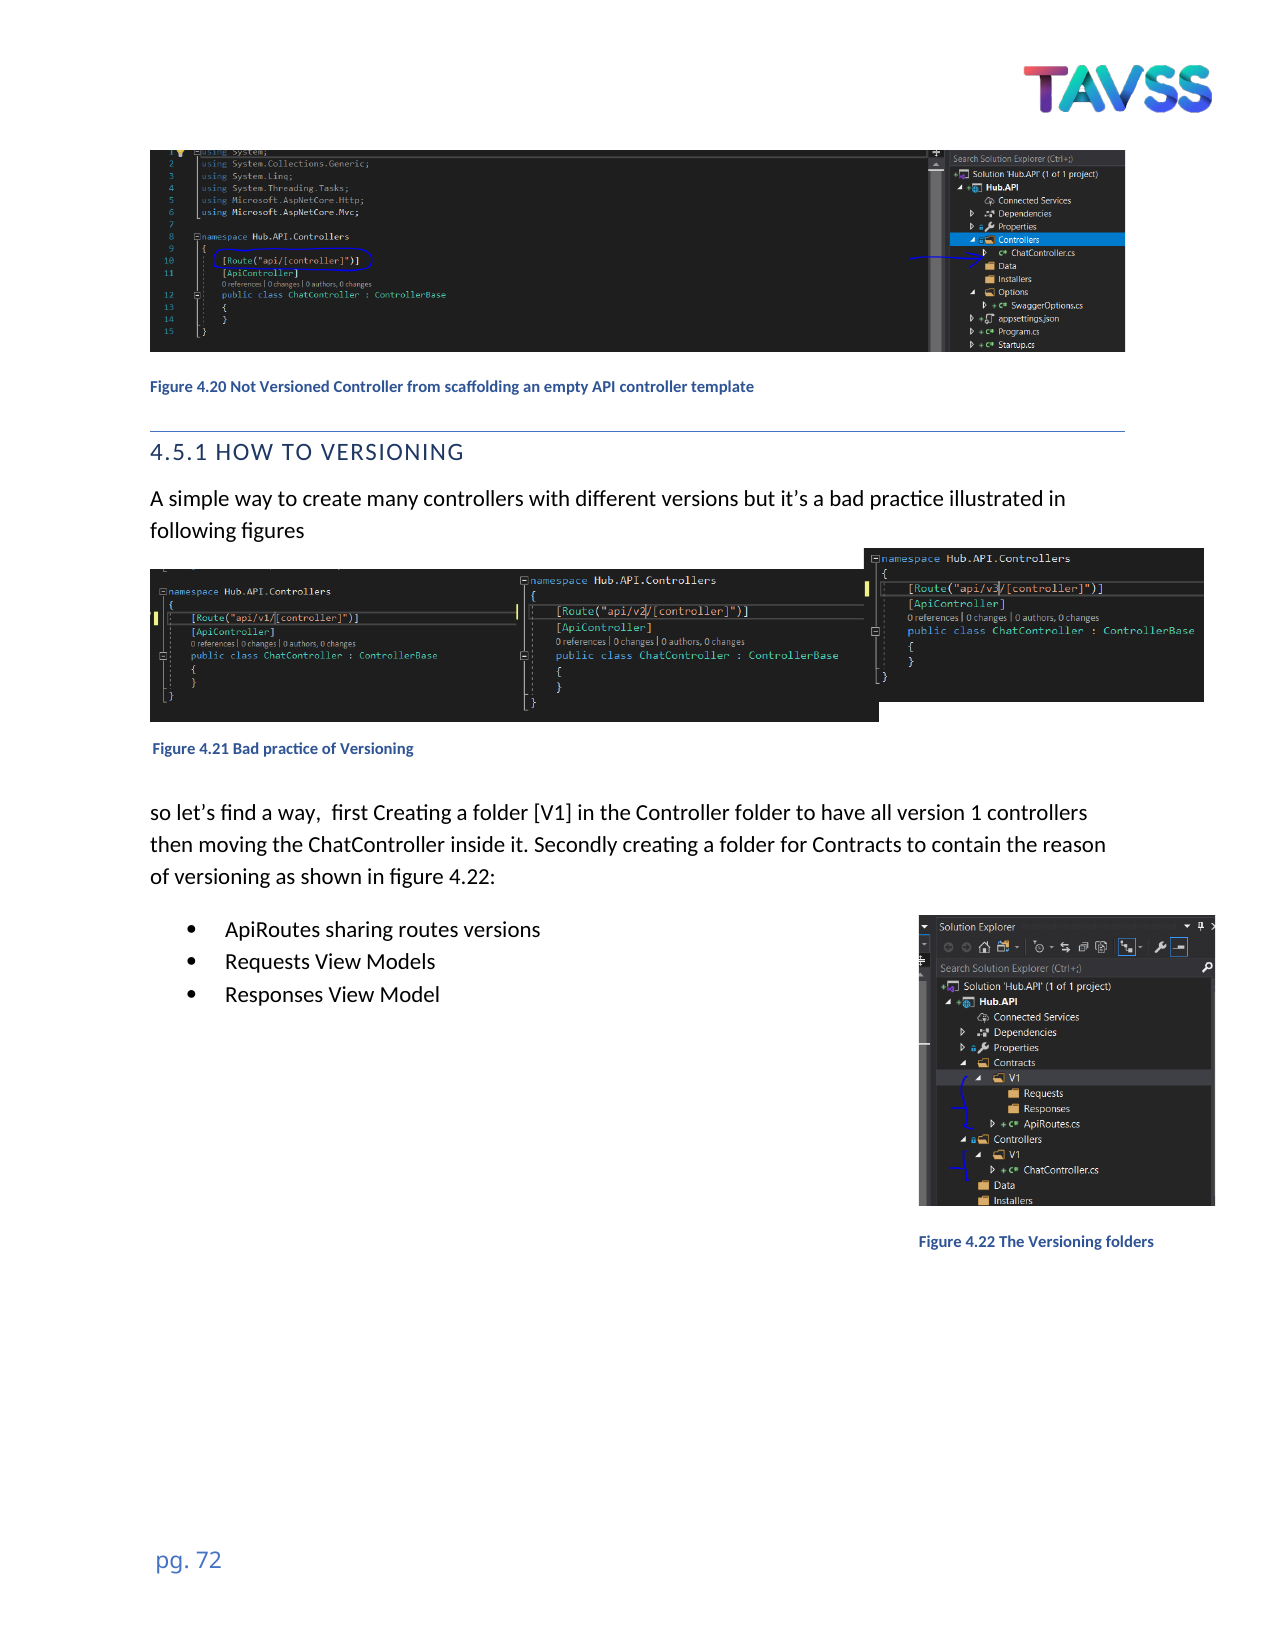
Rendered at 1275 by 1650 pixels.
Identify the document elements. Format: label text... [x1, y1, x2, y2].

list ApiRoutes sharing routes versions [187, 915, 918, 943]
picture [150, 548, 1204, 722]
list Responses View Model [187, 980, 918, 1008]
list Requests View Models [187, 947, 918, 976]
text A simple way to create many controllers with different versions but it’s a bad practice illustrated in following figures [150, 484, 1125, 544]
picture [918, 915, 1216, 1206]
text so let’s find a way, first Creating a folder [V1] in the Controller folder to have all version 1 controllers then moving the ChatController inside it. Secondly creating a folder for Contracts to contain the reason of versioning as shown in figure 4.22: [150, 702, 1125, 890]
picture [150, 150, 1125, 352]
text Figure 4.20 Not Versioned Controller from scaffolding an empty API controller template [150, 376, 1125, 396]
subtitle 4.5.1 How To Versioning [150, 432, 1125, 467]
picture [1002, 41, 1236, 135]
